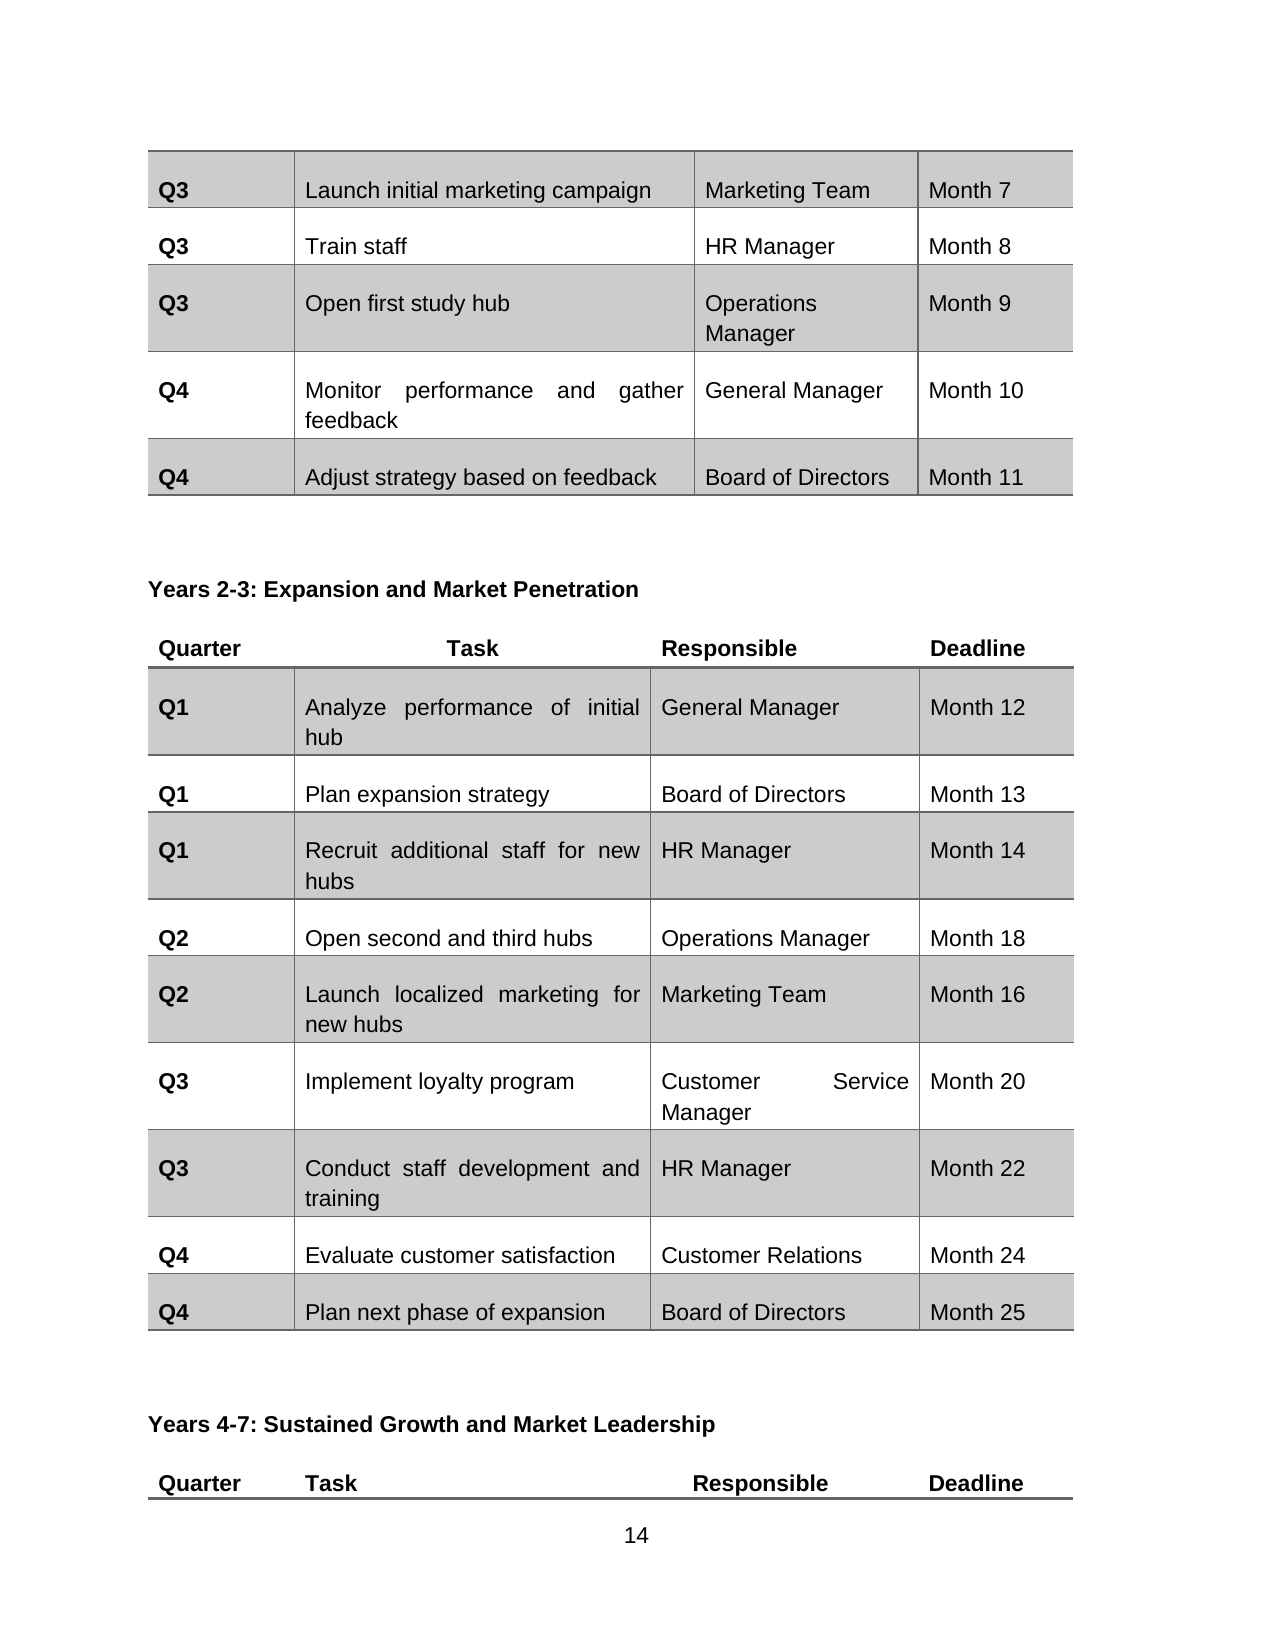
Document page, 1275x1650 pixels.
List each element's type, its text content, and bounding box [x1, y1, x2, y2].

table_cell Q3 [148, 152, 294, 207]
table_cell Marketing Team [695, 152, 917, 207]
table_cell HR Manager [695, 208, 917, 263]
table_cell Plan next phase of expansion [295, 1274, 650, 1329]
table_cell Customer Service Manager [651, 1043, 919, 1129]
subtitle Years 2-3: Expansion and Market Penetration [148, 576, 1125, 602]
table_cell Launch localized marketing for new hubs [295, 956, 650, 1042]
table_cell Month 13 [920, 756, 1074, 811]
table_cell Month 12 [920, 669, 1074, 754]
table_cell Plan expansion strategy [295, 756, 650, 811]
table_cell Open second and third hubs [295, 900, 650, 955]
table_cell Train staff [295, 208, 694, 263]
table_cell Q4 [148, 1217, 294, 1272]
table_cell Recruit additional staff for new hubs [295, 813, 650, 898]
table_cell Month 9 [919, 265, 1073, 351]
table_cell HR Manager [651, 1130, 919, 1216]
table_cell Month 16 [920, 956, 1074, 1042]
table_cell Month 25 [920, 1274, 1074, 1329]
table_cell Implement loyalty program [295, 1043, 650, 1129]
table_cell Month 20 [920, 1043, 1074, 1129]
table_header Responsible [651, 610, 919, 666]
table_cell Operations Manager [651, 900, 919, 955]
table_cell Board of Directors [651, 1274, 919, 1329]
table_cell Q3 [148, 208, 294, 263]
table_header Deadline [920, 610, 1074, 666]
table_cell Evaluate customer satisfaction [295, 1217, 650, 1272]
table_cell Month 11 [919, 439, 1073, 494]
table_cell Q1 [148, 813, 294, 898]
table_cell Q3 [148, 1130, 294, 1216]
table_cell Customer Relations [651, 1217, 919, 1272]
table_cell Open first study hub [295, 265, 694, 351]
table_cell Q2 [148, 900, 294, 955]
table_cell Marketing Team [651, 956, 919, 1042]
table_header Task [295, 1445, 682, 1497]
table_cell Month 24 [920, 1217, 1074, 1272]
table_cell Q4 [148, 439, 294, 494]
table_header Quarter [148, 1445, 294, 1497]
table_cell Q1 [148, 756, 294, 811]
table_cell Launch initial marketing campaign [295, 152, 694, 207]
table_cell Month 18 [920, 900, 1074, 955]
table_cell Month 22 [920, 1130, 1074, 1216]
table_cell Q4 [148, 352, 294, 437]
table_cell Analyze performance of initial hub [295, 669, 650, 754]
table_cell Board of Directors [695, 439, 917, 494]
table_cell Q3 [148, 265, 294, 351]
table_cell HR Manager [651, 813, 919, 898]
table_cell Month 10 [919, 352, 1073, 437]
table_cell Month 14 [920, 813, 1074, 898]
table_cell Q3 [148, 1043, 294, 1129]
table_cell General Manager [651, 669, 919, 754]
table_cell Conduct staff development and training [295, 1130, 650, 1216]
table_cell Month 7 [919, 152, 1073, 207]
table_header Task [294, 610, 651, 666]
table_cell Monitor performance and gather feedback [295, 352, 694, 437]
table_cell Operations Manager [695, 265, 917, 351]
table_cell General Manager [695, 352, 917, 437]
table_header Responsible [682, 1445, 918, 1497]
table_cell Month 8 [919, 208, 1073, 263]
table_cell Q1 [148, 669, 294, 754]
table_header Deadline [918, 1445, 1073, 1497]
table_cell Board of Directors [651, 756, 919, 811]
table_cell Q4 [148, 1274, 294, 1329]
table_cell Adjust strategy based on feedback [295, 439, 694, 494]
table_cell Q2 [148, 956, 294, 1042]
table_header Quarter [148, 610, 294, 666]
subtitle Years 4-7: Sustained Growth and Market Leadership [148, 1411, 1125, 1437]
